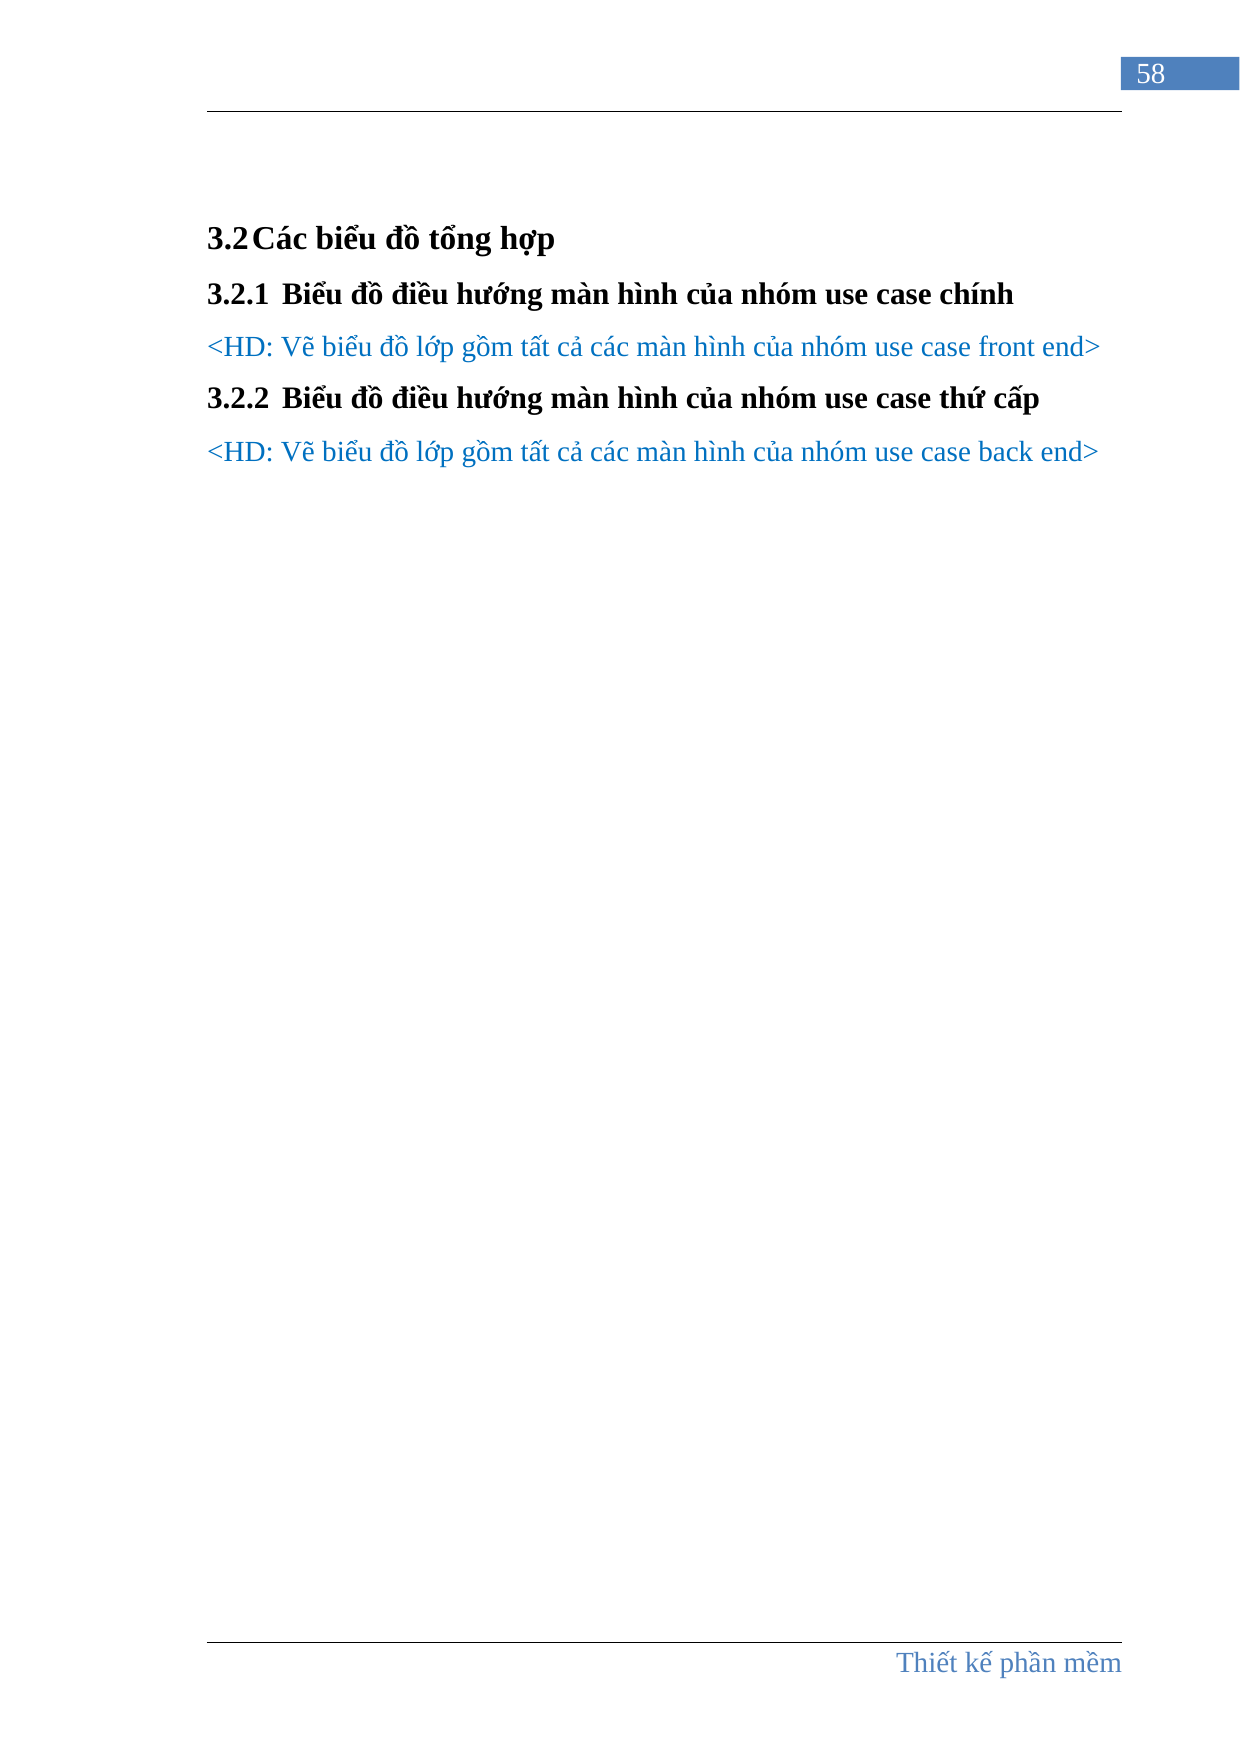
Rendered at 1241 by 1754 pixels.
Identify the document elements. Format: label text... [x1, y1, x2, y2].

text <HD: Vẽ biểu đồ lớp gồm tất cả các màn hình của nhóm use case back end> [207, 434, 1122, 467]
subtitle Biểu đồ điều hướng màn hình của nhóm use case chính [207, 276, 1122, 312]
subtitle Các biểu đồ tổng hợp [207, 218, 1122, 256]
subtitle Biểu đồ điều hướng màn hình của nhóm use case thứ cấp [207, 380, 1122, 416]
text <HD: Vẽ biểu đồ lớp gồm tất cả các màn hình của nhóm use case front end> [207, 329, 1122, 363]
